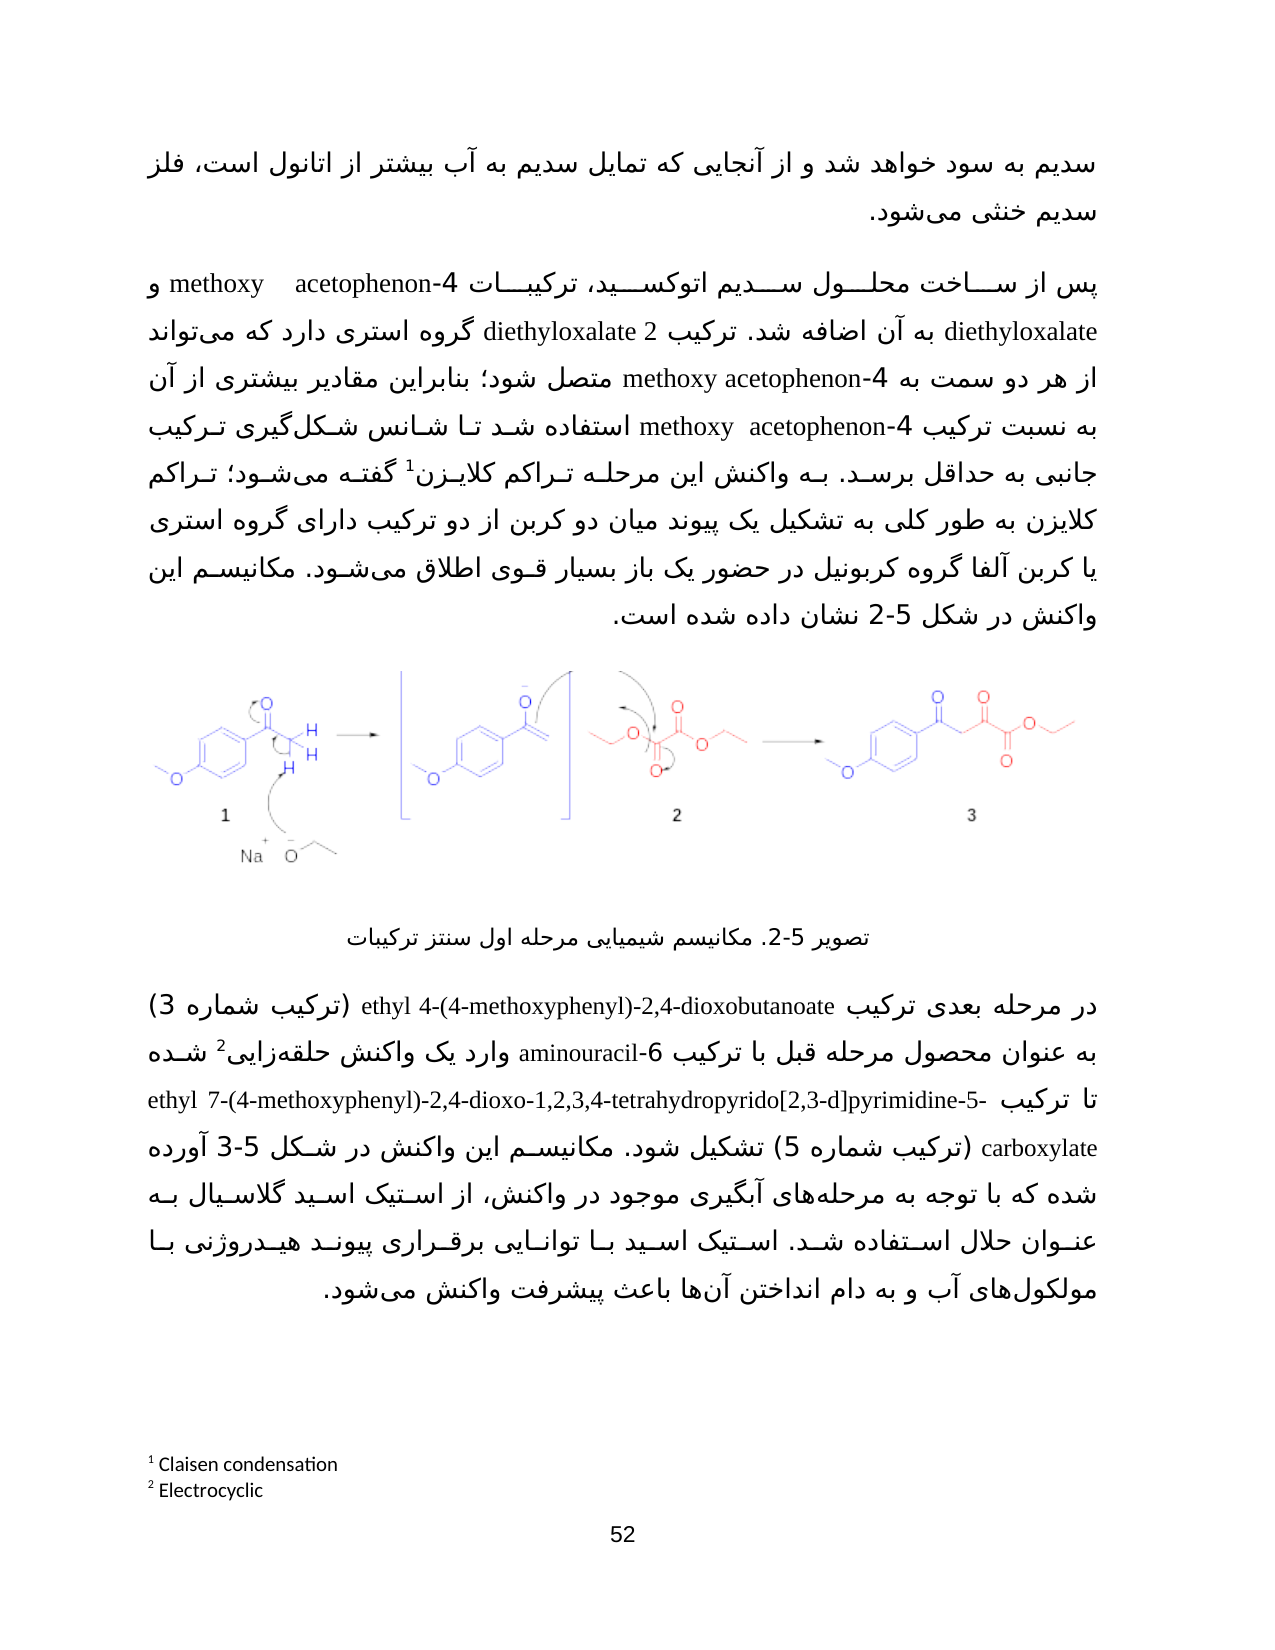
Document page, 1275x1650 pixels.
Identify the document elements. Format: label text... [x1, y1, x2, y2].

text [148, 148, 1098, 227]
text پس از ساخت محلول سدیم اتوکسید، ترکیبات 4-methoxy acetophenon و diethyloxalate به آن اضافه شد. ترکیب diethyloxalate 2 گروه استری دارد که می‌تواند از هر دو سمت به 4-methoxy acetophenon متصل شود؛ بنابراین مقادیر بیشتری از آن به نسبت ترکیب 4-methoxy acetophenon استفاده شد تا شانس شکل‌گیری ترکیب جانبی به حداقل برسد. به واکنش این مرحله تراکم کلایزن گفته می‌شود؛ تراکم کلایزن به طور کلی به تشکیل یک پیوند میان دو کربن از دو ترکیب دارای گروه استری یا کربن آلفا گروه کربونیل در حضور یک باز بسیار قوی اطلاق می‌شود. مکانیسم این واکنش در شکل 5-2 نشان داده شده است. [148, 267, 1098, 631]
text در مرحله بعدی ترکیب ethyl 4-(4-methoxyphenyl)-2,4-dioxobutanoate (ترکیب شماره 3) به عنوان محصول مرحله قبل با ترکیب 6-aminouracil وارد یک واکنش حلقه‌زایی شده تا ترکیب ethyl 7-(4-methoxyphenyl)-2,4-dioxo-1,2,3,4-tetrahydropyrido[2,3-d]pyrimidine-5-carboxylate (ترکیب شماره 5) تشکیل شود. مکانیسم این واکنش در شکل 5-3 آورده شده که با توجه به مرحله‌های آبگیری موجود در واکنش، از استیک اسید گلاسیال به عنوان حلال استفاده شد. استیک اسید با توانایی برقراری پیوند هیدروژنی با مولکول‌های آب و به دام انداختن آن‌ها باعث پیشرفت واکنش می‌شود. [148, 989, 1098, 1304]
subtitle تصویر 5-2. مکانیسم شیمیایی مرحله اول سنتز ترکیبات [148, 924, 1098, 951]
